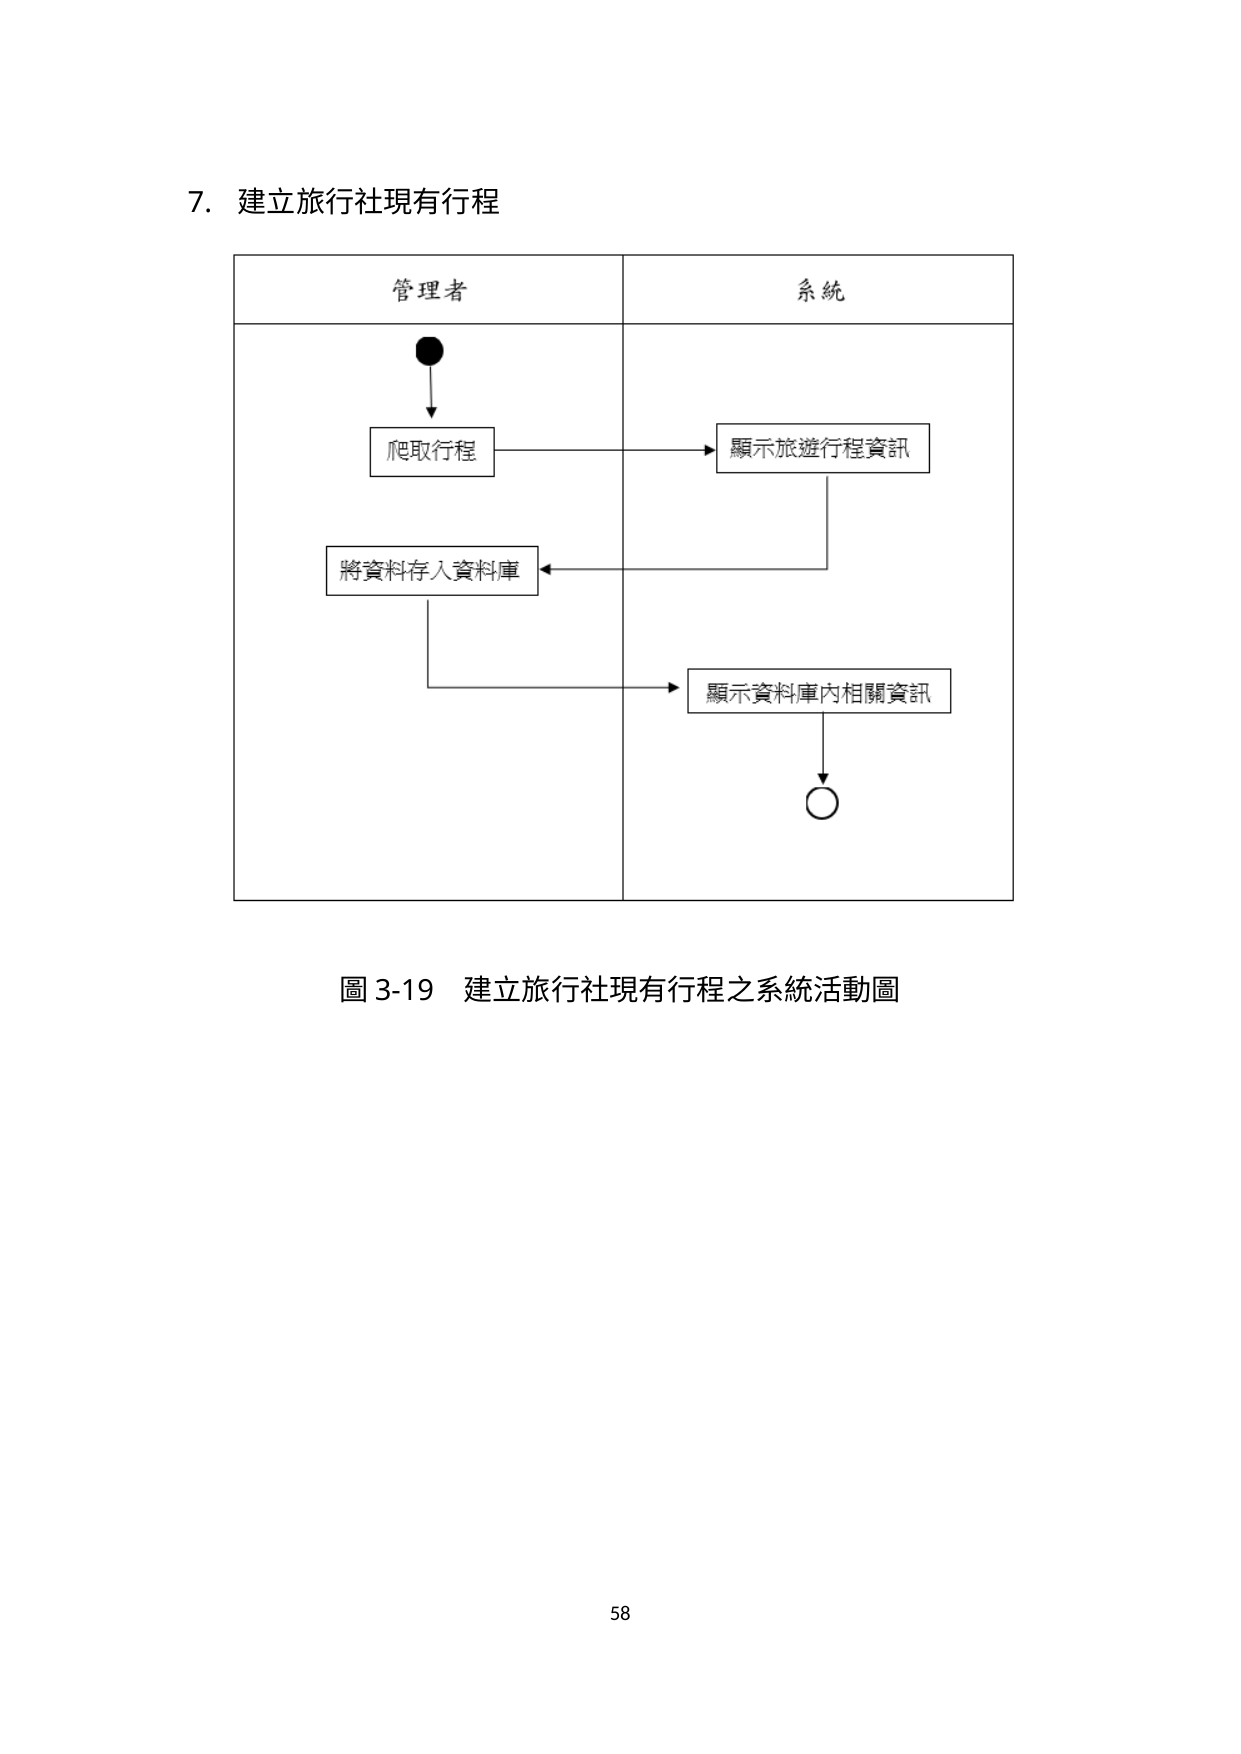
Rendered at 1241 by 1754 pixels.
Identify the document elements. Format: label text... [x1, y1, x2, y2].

list 建立旅行社現有行程 [187, 162, 1053, 237]
text 圖3-19 建立旅行社現有行程之系統活動圖 [187, 950, 1053, 1025]
